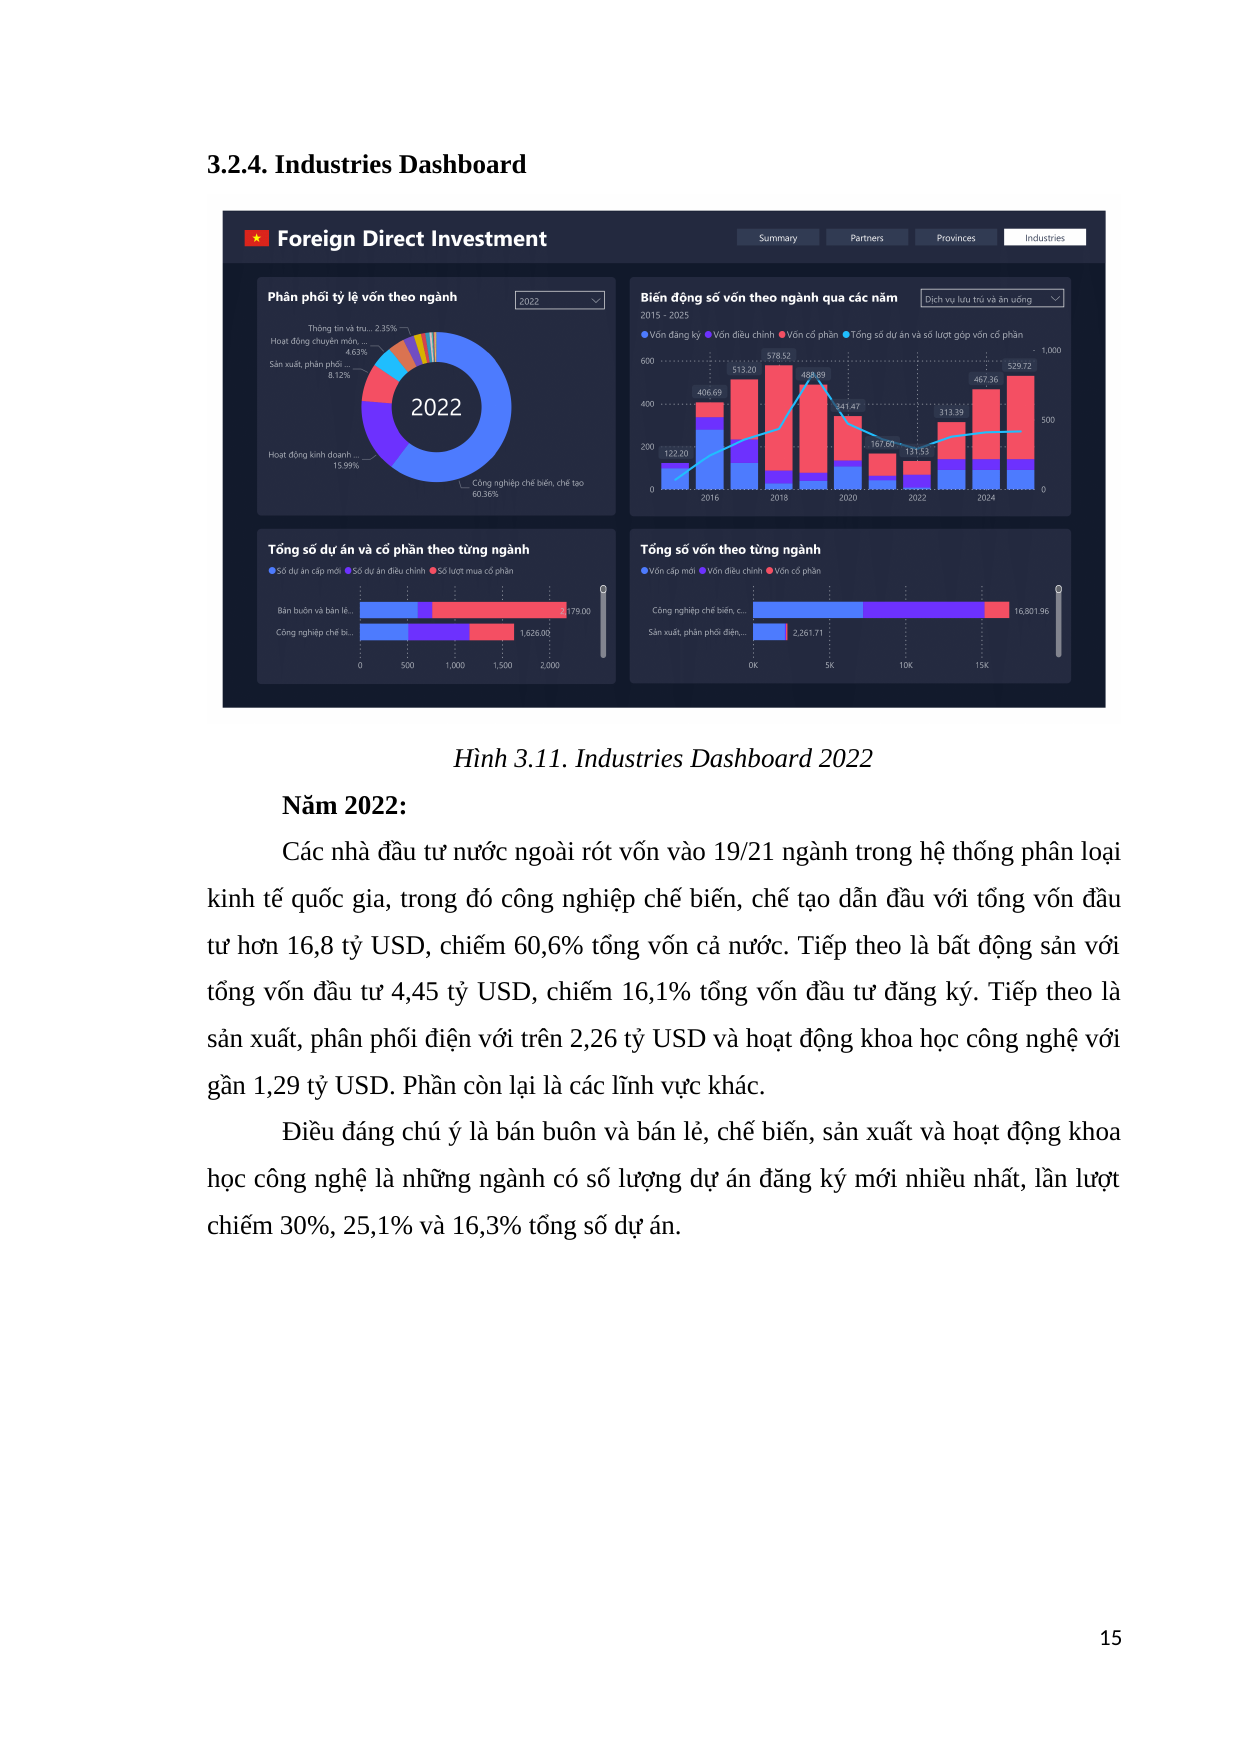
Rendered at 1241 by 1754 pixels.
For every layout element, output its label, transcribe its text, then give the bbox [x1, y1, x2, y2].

text Năm 2022: [207, 789, 1122, 820]
subtitle 3.2.4. Industries Dashboard [207, 148, 1122, 179]
text Điều đáng chú ý là bán buôn và bán lẻ, chế biến, sản xuất và hoạt động khoa học công nghệ là những ngành có số lượng dự án đăng ký mới nhiều nhất, lần lượt chiếm 30%, 25,1% và 16,3% tổng số dự án. [207, 1115, 1122, 1240]
text Các nhà đầu tư nước ngoài rót vốn vào 19/21 ngành trong hệ thống phân loại kinh tế quốc gia, trong đó công nghiệp chế biến, chế tạo dẫn đầu với tổng vốn đầu tư hơn 16,8 tỷ USD, chiếm 60,6% tổng vốn cả nước. Tiếp theo là bất động sản với tổng vốn đầu tư 4,45 tỷ USD, chiếm 16,1% tổng vốn đầu tư đăng ký. Tiếp theo là sản xuất, phân phối điện với trên 2,26 tỷ USD và hoạt động khoa học công nghệ với gần 1,29 tỷ USD. Phần còn lại là các lĩnh vực khác. [207, 835, 1122, 1100]
picture [206, 194, 1122, 724]
subtitle Hình 3.11. Industries Dashboard 2022 [207, 742, 1122, 773]
